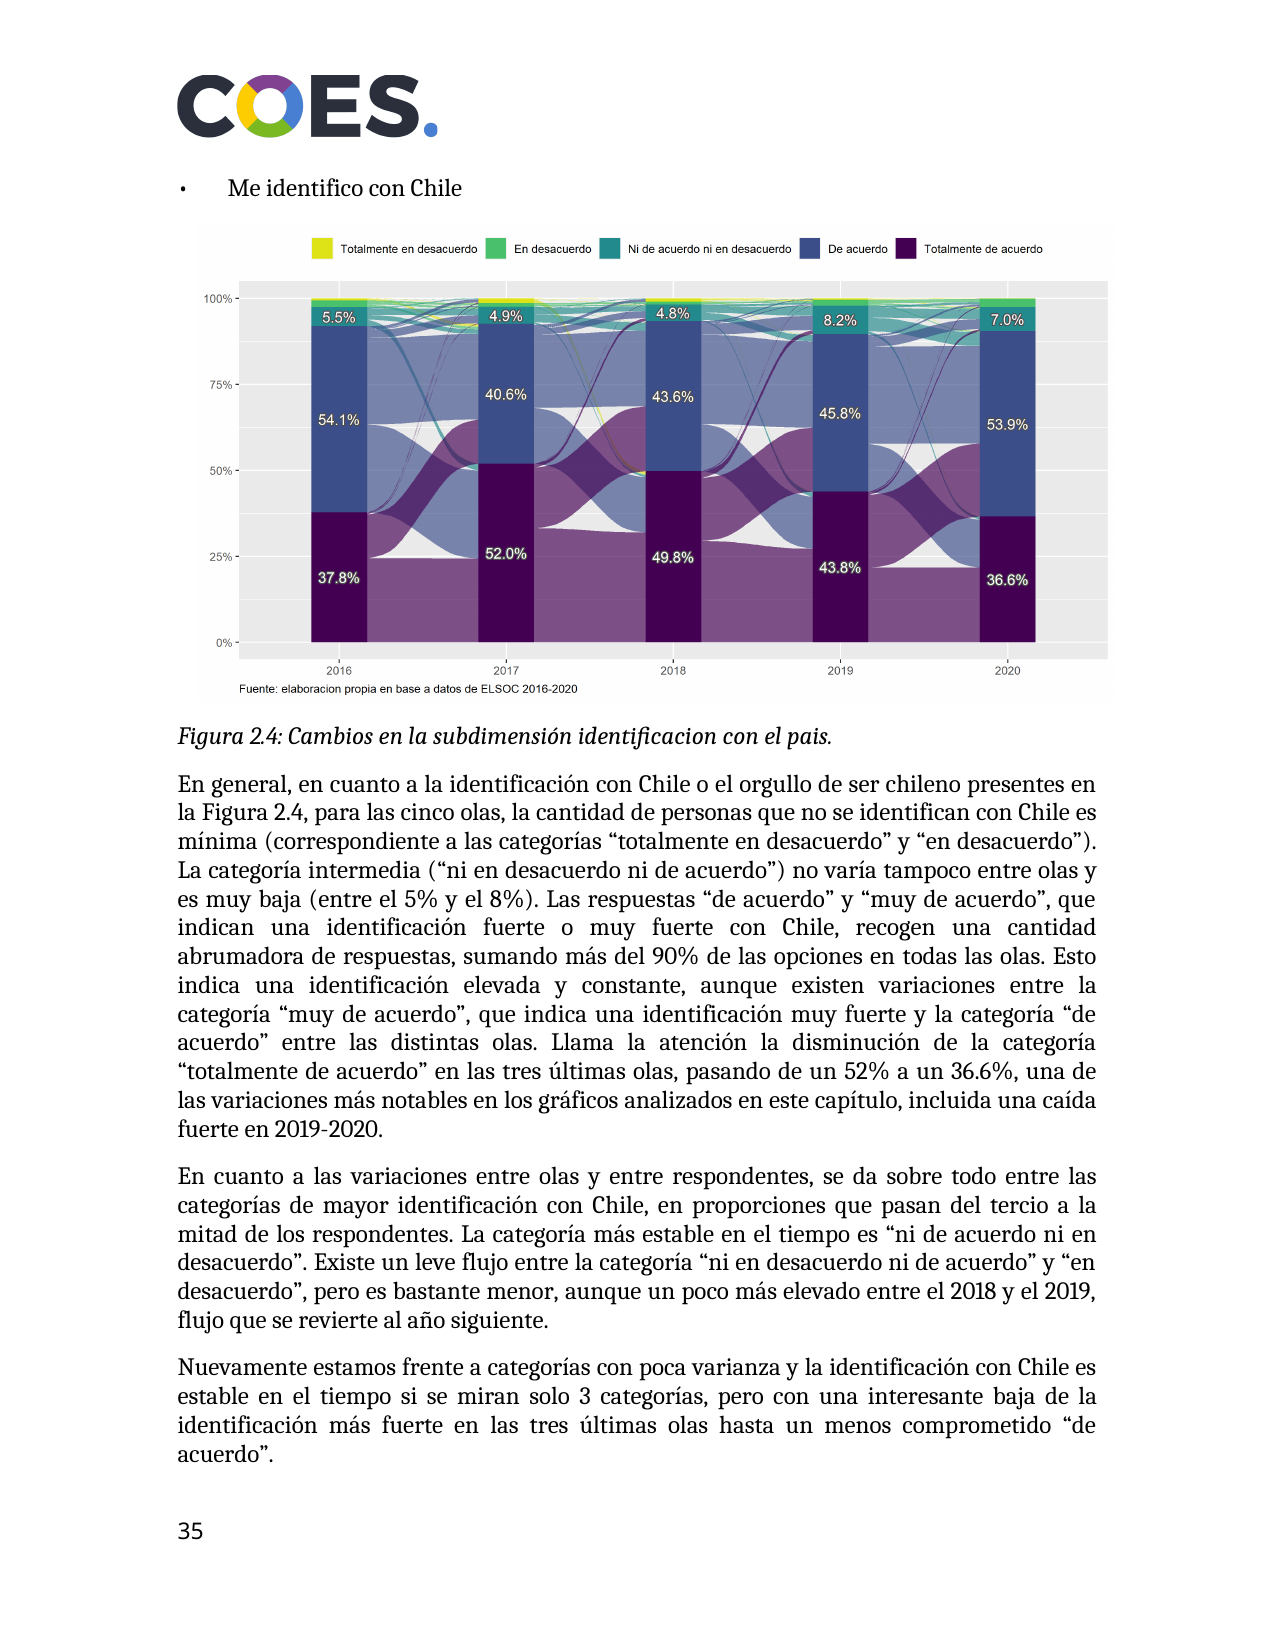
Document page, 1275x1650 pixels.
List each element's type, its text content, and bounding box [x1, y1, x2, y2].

text En general, en cuanto a la identificación con Chile o el orgullo de ser chileno presentes en la Figura 2.4, para las cinco olas, la cantidad de personas que no se identifican con Chile es mínima (correspondiente a las categorías “totalmente en desacuerdo” y “en desacuerdo”). La categoría intermedia (“ni en desacuerdo ni de acuerdo”) no varía tampoco entre olas y es muy baja (entre el 5% y el 8%). Las respuestas “de acuerdo” y “muy de acuerdo”, que indican una identificación fuerte o muy fuerte con Chile, recogen una cantidad abrumadora de respuestas, sumando más del 90% de las opciones en todas las olas. Esto indica una identificación elevada y constante, aunque existen variaciones entre la categoría “muy de acuerdo”, que indica una identificación muy fuerte y la categoría “de acuerdo” entre las distintas olas. Llama la atención la disminución de la categoría “totalmente de acuerdo” en las tres últimas olas, pasando de un 52% a un 36.6%, una de las variaciones más notables en los gráficos analizados en este capítulo, incluida una caída fuerte en 2019-2020. [177, 769, 1098, 1143]
picture [177, 75, 438, 146]
text Nuevamente estamos frente a categorías con poca varianza y la identificación con Chile es estable en el tiempo si se miran solo 3 categorías, pero con una interesante baja de la identificación más fuerte en las tres últimas olas hasta un menos comprometido “de acuerdo”. [177, 1353, 1098, 1468]
text En cuanto a las variaciones entre olas y entre respondentes, se da sobre todo entre las categorías de mayor identificación con Chile, en proporciones que pasan del tercio a la mitad de los respondentes. La categoría más estable en el tiempo es “ni de acuerdo ni en desacuerdo”. Existe un leve flujo entre la categoría “ni en desacuerdo ni de acuerdo” y “en desacuerdo”, pero es bastante menor, aunque un poco más elevado entre el 2018 y el 2019, flujo que se revierte al año siguiente. [177, 1162, 1098, 1334]
list Me identifico con Chile [177, 174, 1098, 203]
text Figura 2.4: Cambios en la subdimensión identificacion con el pais. [177, 722, 1098, 751]
picture [196, 223, 1115, 702]
